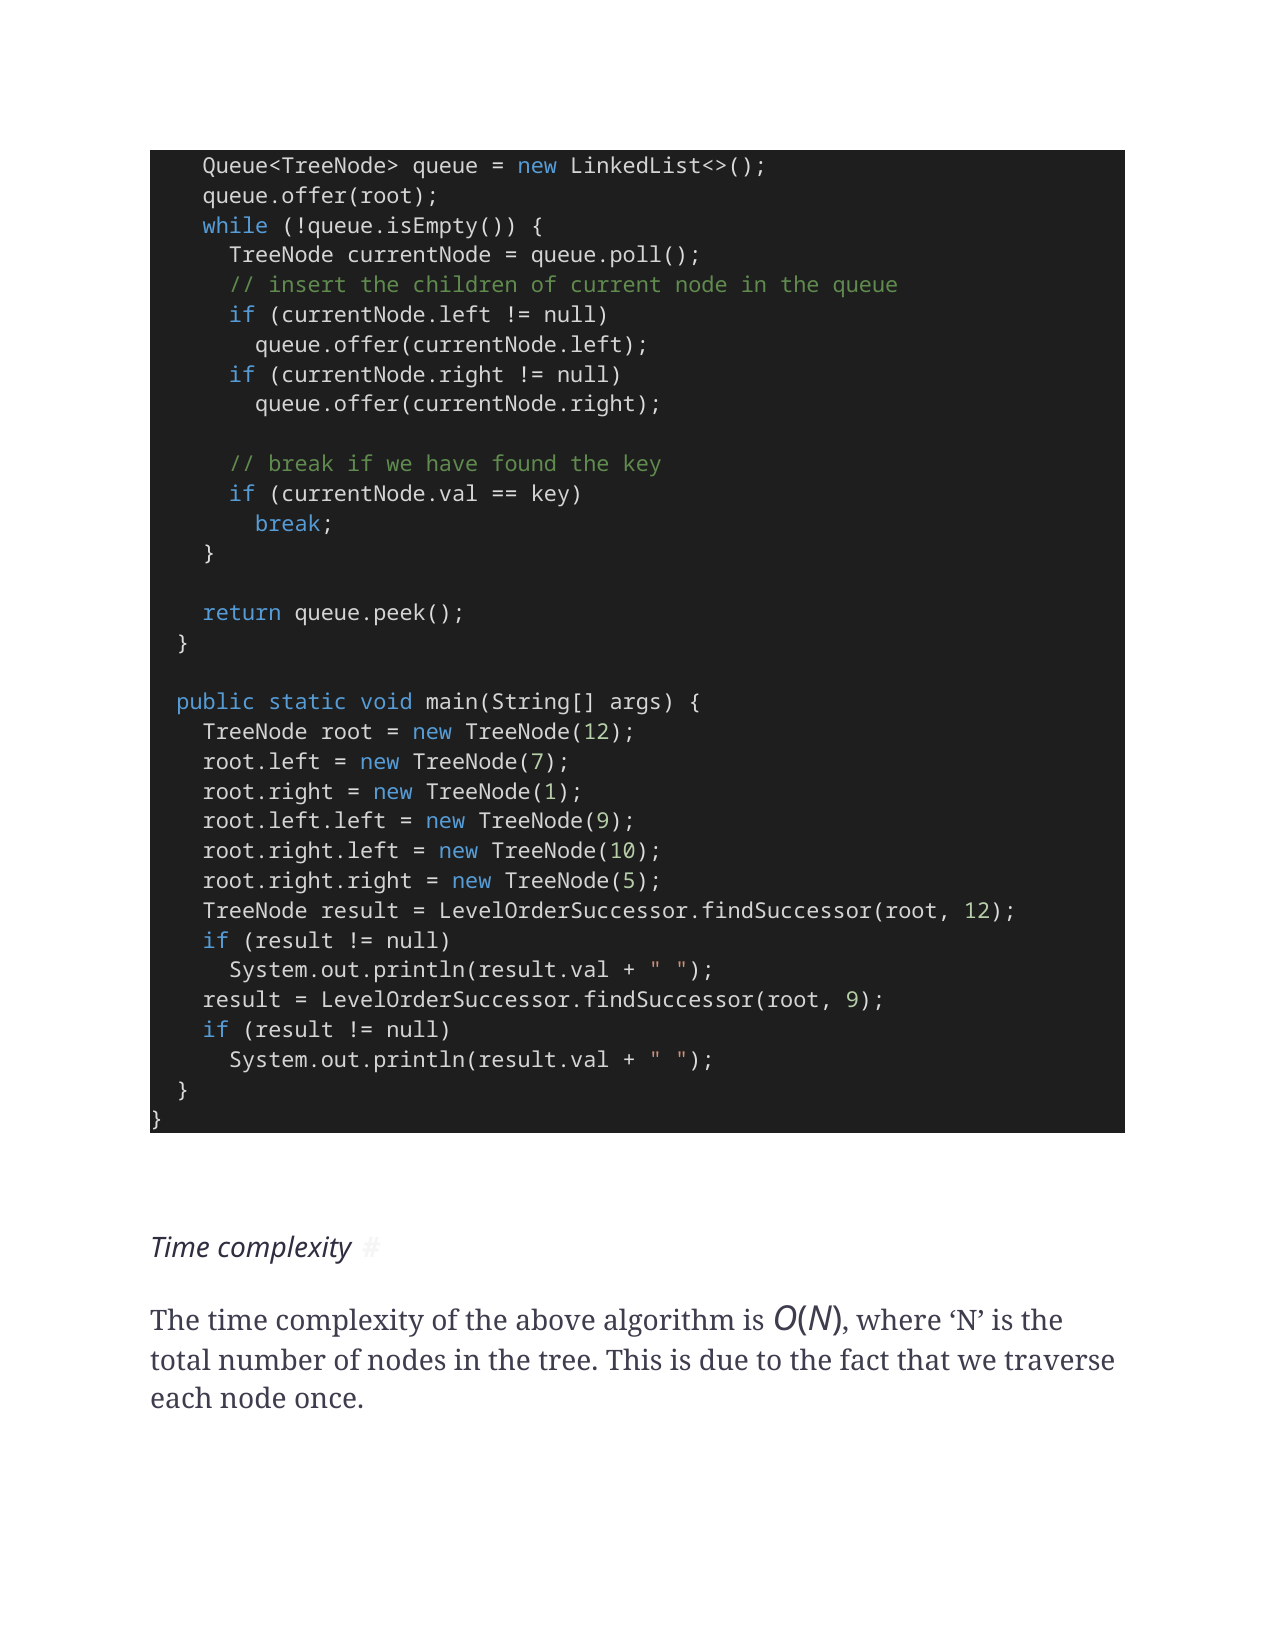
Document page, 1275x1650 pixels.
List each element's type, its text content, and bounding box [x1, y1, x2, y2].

text The time complexity of the above algorithm is O(N), where ‘N’ is the total number of nodes in the tree. This is due to the fact that we traverse each node once. [150, 1293, 1125, 1417]
text System.out.println(result.val + " "); [150, 954, 1125, 984]
text System.out.println(result.val + " "); [150, 1044, 1125, 1073]
subtitle Time complexity # [150, 1227, 1125, 1265]
text if (currentNode.right != null) [150, 358, 1125, 388]
text } [150, 1103, 1125, 1133]
text root.left.left = new TreeNode(9); [150, 805, 1125, 835]
text result = LevelOrderSuccessor.findSuccessor(root, 9); [150, 984, 1125, 1014]
text return queue.peek(); [150, 597, 1125, 627]
text if (result != null) [150, 924, 1125, 954]
text if (currentNode.val == key) [150, 478, 1125, 507]
text root.right.right = new TreeNode(5); [150, 865, 1125, 895]
text // break if we have found the key [150, 448, 1125, 478]
text if (result != null) [150, 1014, 1125, 1044]
text while (!queue.isEmpty()) { [150, 209, 1125, 239]
text // insert the children of current node in the queue [150, 269, 1125, 299]
text root.right.left = new TreeNode(10); [150, 835, 1125, 865]
text queue.offer(currentNode.left); [150, 329, 1125, 358]
text } [150, 1073, 1125, 1103]
text queue.offer(root); [150, 180, 1125, 209]
text } [150, 627, 1125, 656]
text TreeNode root = new TreeNode(12); [150, 716, 1125, 746]
text public static void main(String[] args) { [150, 686, 1125, 716]
text TreeNode result = LevelOrderSuccessor.findSuccessor(root, 12); [150, 895, 1125, 924]
text } [150, 537, 1125, 567]
text root.right = new TreeNode(1); [150, 776, 1125, 805]
text if (currentNode.left != null) [150, 299, 1125, 329]
text TreeNode currentNode = queue.poll(); [150, 239, 1125, 269]
text break; [150, 507, 1125, 537]
text root.left = new TreeNode(7); [150, 746, 1125, 776]
text queue.offer(currentNode.right); [150, 388, 1125, 418]
text Queue<TreeNode> queue = new LinkedList<>(); [150, 150, 1125, 180]
